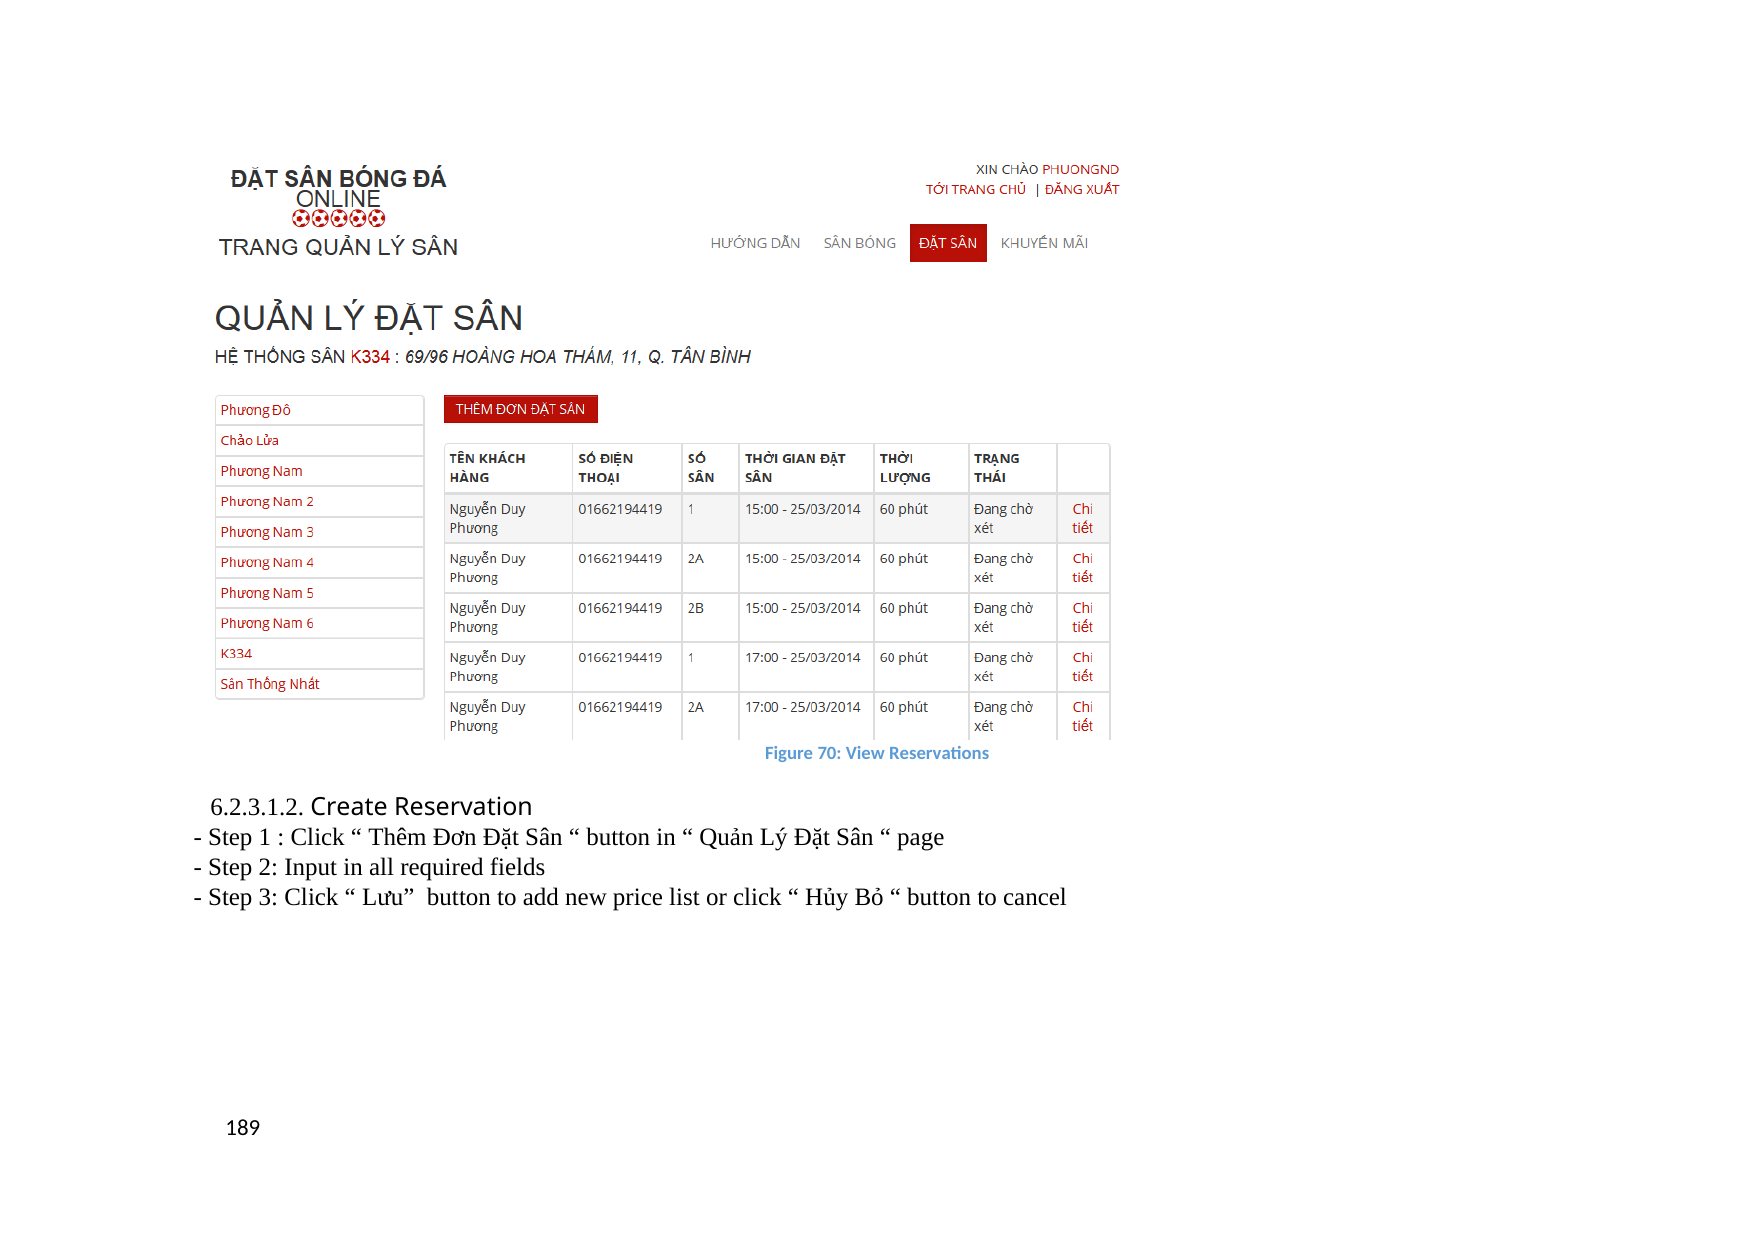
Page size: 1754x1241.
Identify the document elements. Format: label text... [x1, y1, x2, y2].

picture [193, 149, 1131, 740]
text - Step 3: Click “ Lưu” button to add new price list or click “ Hủy Bỏ “ button to cancel [193, 882, 1604, 911]
text - Step 2: Input in all required fields [193, 852, 1604, 881]
subtitle Create Reservation [210, 789, 1604, 822]
text Figure 70: View Reservations [150, 741, 1604, 764]
text - Step 1 : Click “ Thêm Đơn Đặt Sân “ button in “ Quản Lý Đặt Sân “ page [193, 822, 1604, 851]
